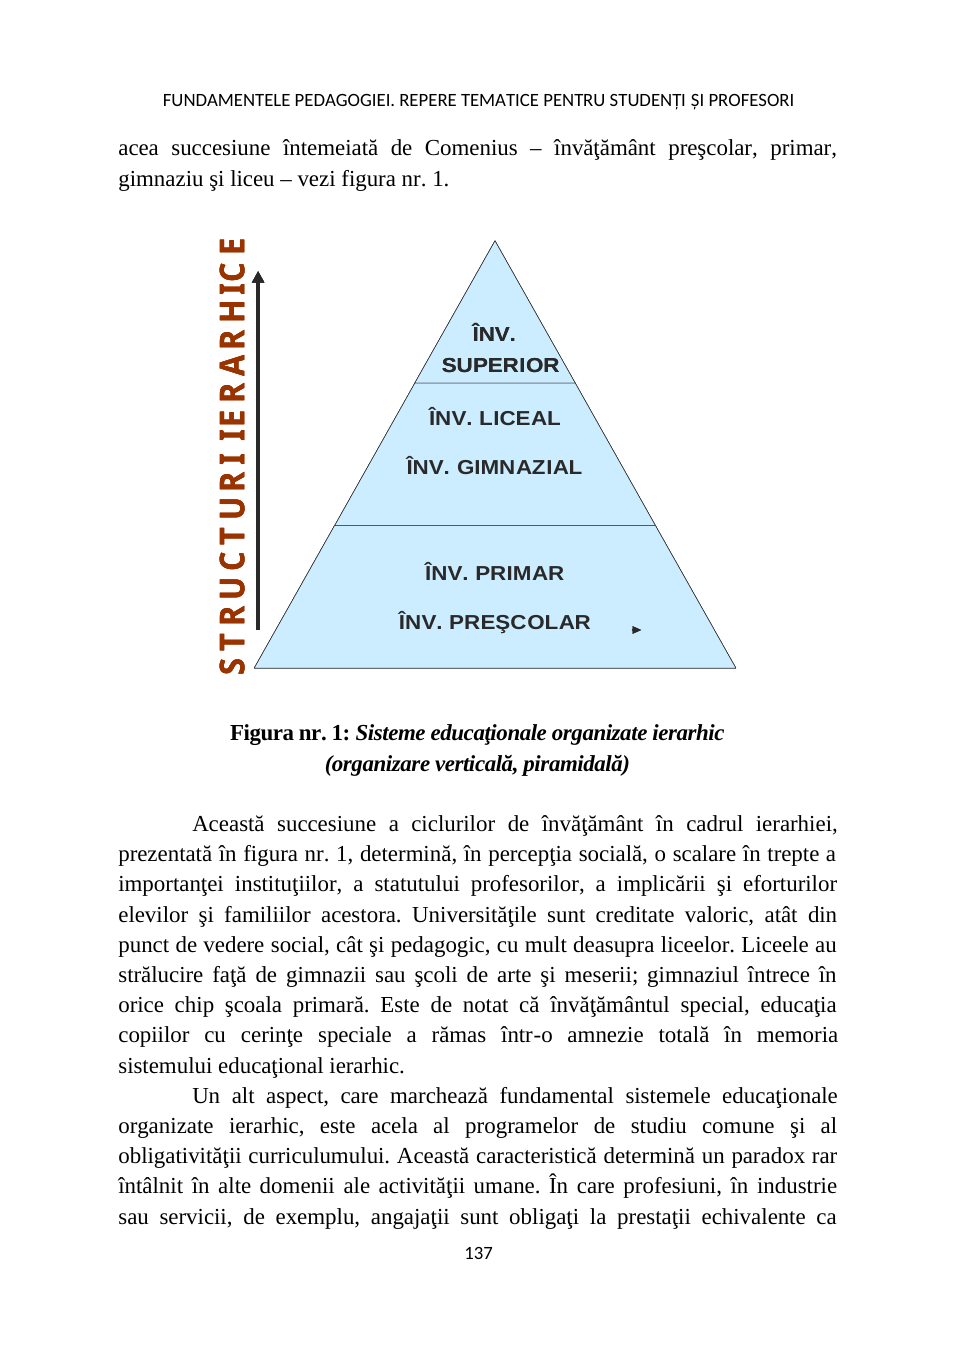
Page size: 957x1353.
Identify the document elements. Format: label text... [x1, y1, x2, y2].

text Această succesiune a ciclurilor de învăţământ în cadrul ierarhiei, prezentată în figura nr. 1, determină, în percepţia socială, o scalare în trepte a importanţei instituţiilor, a statutului profesorilor, a implicării şi eforturilor elevilor şi familiilor acestora. Universităţile sunt creditate valoric, atât din punct de vedere social, cât şi pedagogic, cu mult deasupra liceelor. Liceele au strălucire faţă de gimnazii sau şcoli de arte şi meserii; gimnaziul întrece în orice chip şcoala primară. Este de notat că învăţământul special, educaţia copiilor cu cerinţe speciale a rămas într-o amnezie totală în memoria sistemului educaţional ierarhic. [118, 810, 838, 1078]
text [118, 1082, 838, 1229]
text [118, 134, 838, 191]
text (organizare verticală, piramidală) [118, 750, 838, 776]
text Figura nr. 1: Sisteme educaţionale organizate ierarhic [118, 719, 838, 746]
